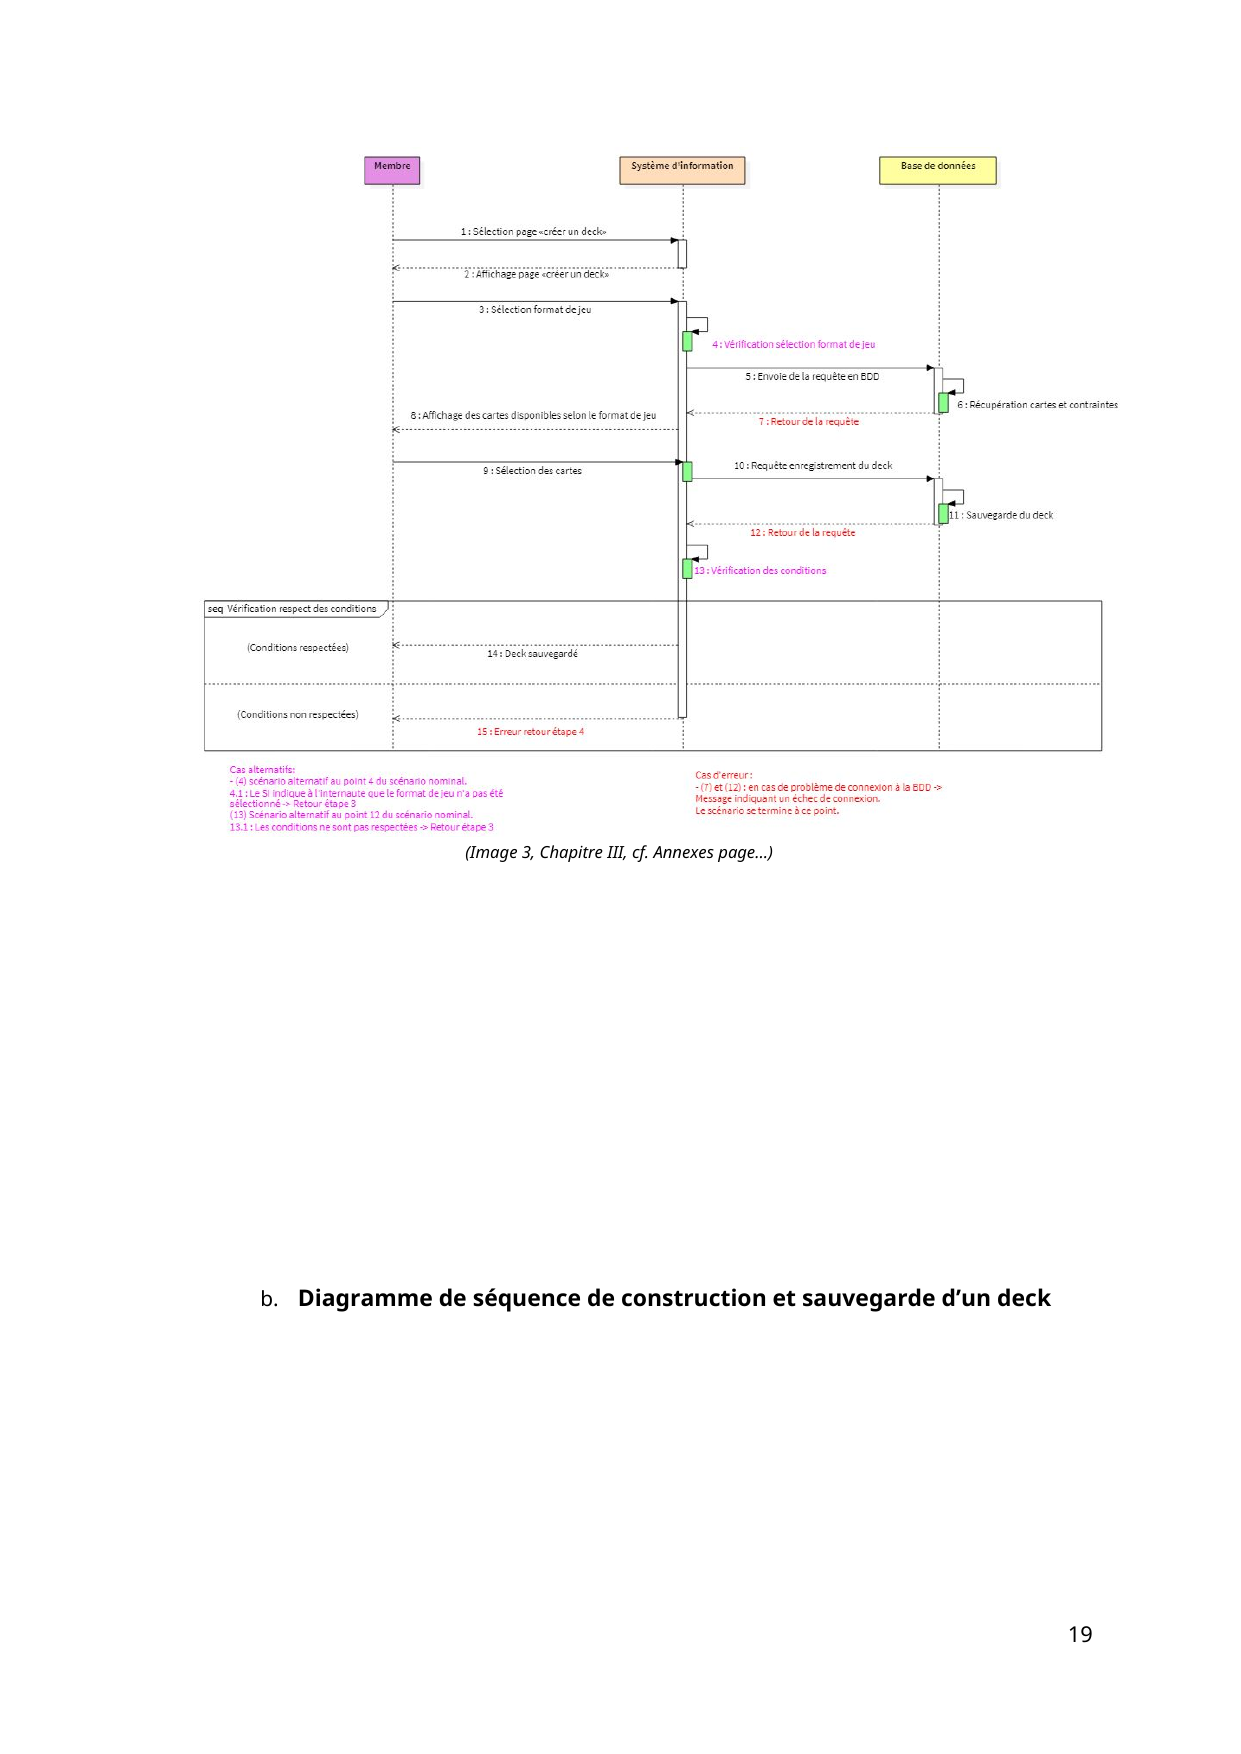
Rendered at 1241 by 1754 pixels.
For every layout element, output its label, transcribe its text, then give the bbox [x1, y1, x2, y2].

text (Image 3, Chapitre III, cf. Annexes page…) [148, 841, 1093, 864]
list Diagramme de séquence de construction et sauvegarde d’un deck [260, 1281, 1093, 1313]
picture [185, 147, 1129, 837]
